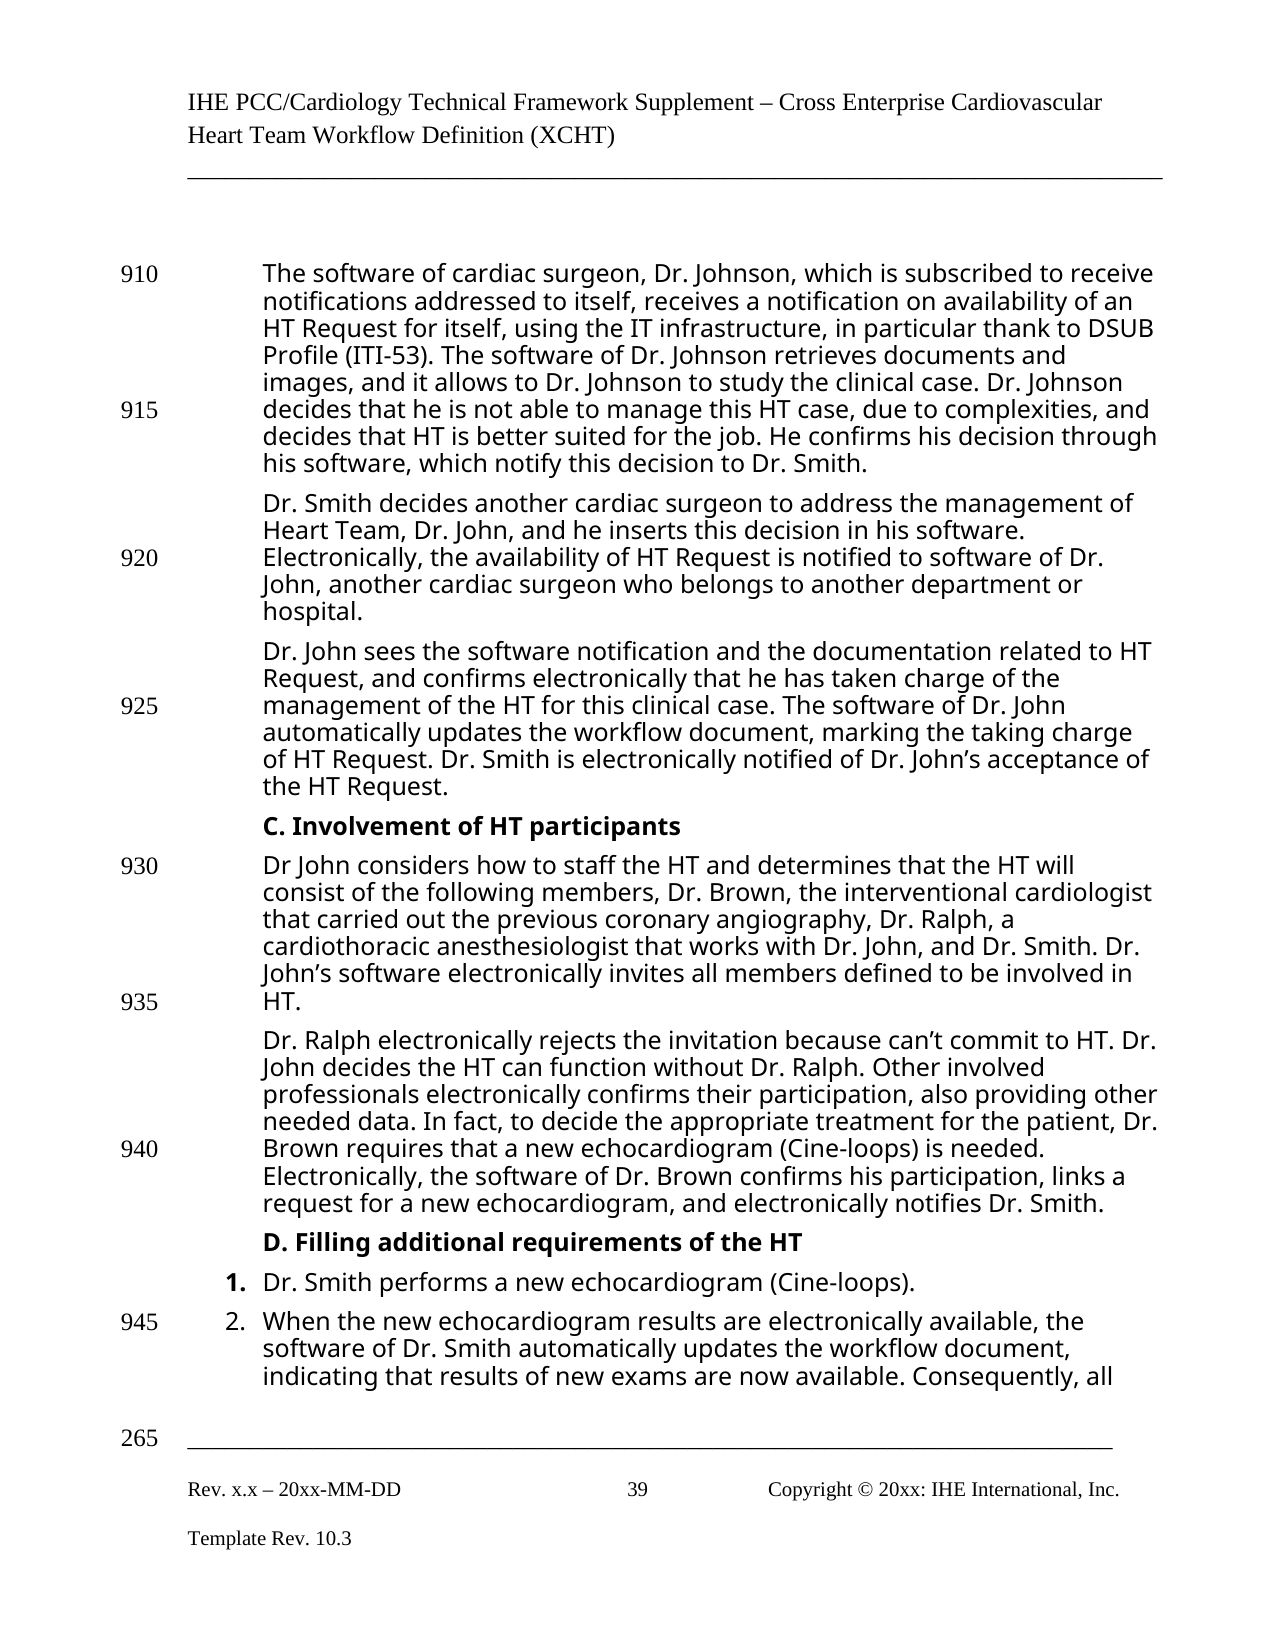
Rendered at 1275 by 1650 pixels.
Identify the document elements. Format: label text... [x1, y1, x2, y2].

text Dr. Ralph electronically rejects the invitation because can’t commit to HT. Dr. John decides the HT can function without Dr. Ralph. Other involved professionals electronically confirms their participation, also providing other needed data. In fact, to decide the appropriate treatment for the patient, Dr. Brown requires that a new echocardiogram (Cine-loops) is needed. Electronically, the software of Dr. Brown confirms his participation, links a request for a new echocardiogram, and electronically notifies Dr. Smith. [262, 1028, 1162, 1217]
list Dr. Smith performs a new echocardiogram (Cine-loops). [225, 1269, 1162, 1297]
text Dr John considers how to staff the HT and determines that the HT will consist of the following members, Dr. Brown, the interventional cardiologist that carried out the previous coronary angiography, Dr. Ralph, a cardiothoracic anesthesiologist that works with Dr. John, and Dr. Smith. Dr. John’s software electronically invites all members defined to be involved in HT. [262, 853, 1162, 1015]
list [225, 1309, 1162, 1390]
text Dr. Smith decides another cardiac surgeon to address the management of Heart Team, Dr. John, and he inserts this decision in his software. Electronically, the availability of HT Request is notified to software of Dr. John, another cardiac surgeon who belongs to another department or hospital. [262, 490, 1162, 626]
text Dr. John sees the software notification and the documentation related to HT Request, and confirms electronically that he has taken charge of the management of the HT for this clinical case. The software of Dr. John automatically updates the workflow document, marking the taking charge of HT Request. Dr. Smith is electronically notified of Dr. John’s acceptance of the HT Request. [262, 638, 1162, 801]
text C. Involvement of HT participants [262, 813, 1162, 840]
text D. Filling additional requirements of the HT [262, 1230, 1162, 1257]
text The software of cardiac surgeon, Dr. Johnson, which is subscribed to receive notifications addressed to itself, receives a notification on availability of an HT Request for itself, using the IT infrastructure, in particular thank to DSUB Profile (ITI-53). The software of Dr. Johnson retrieves documents and images, and it allows to Dr. Johnson to study the clinical case. Dr. Johnson decides that he is not able to manage this HT case, due to complexities, and decides that HT is better suited for the job. He confirms his decision through his software, which notify this decision to Dr. Smith. [262, 261, 1162, 478]
